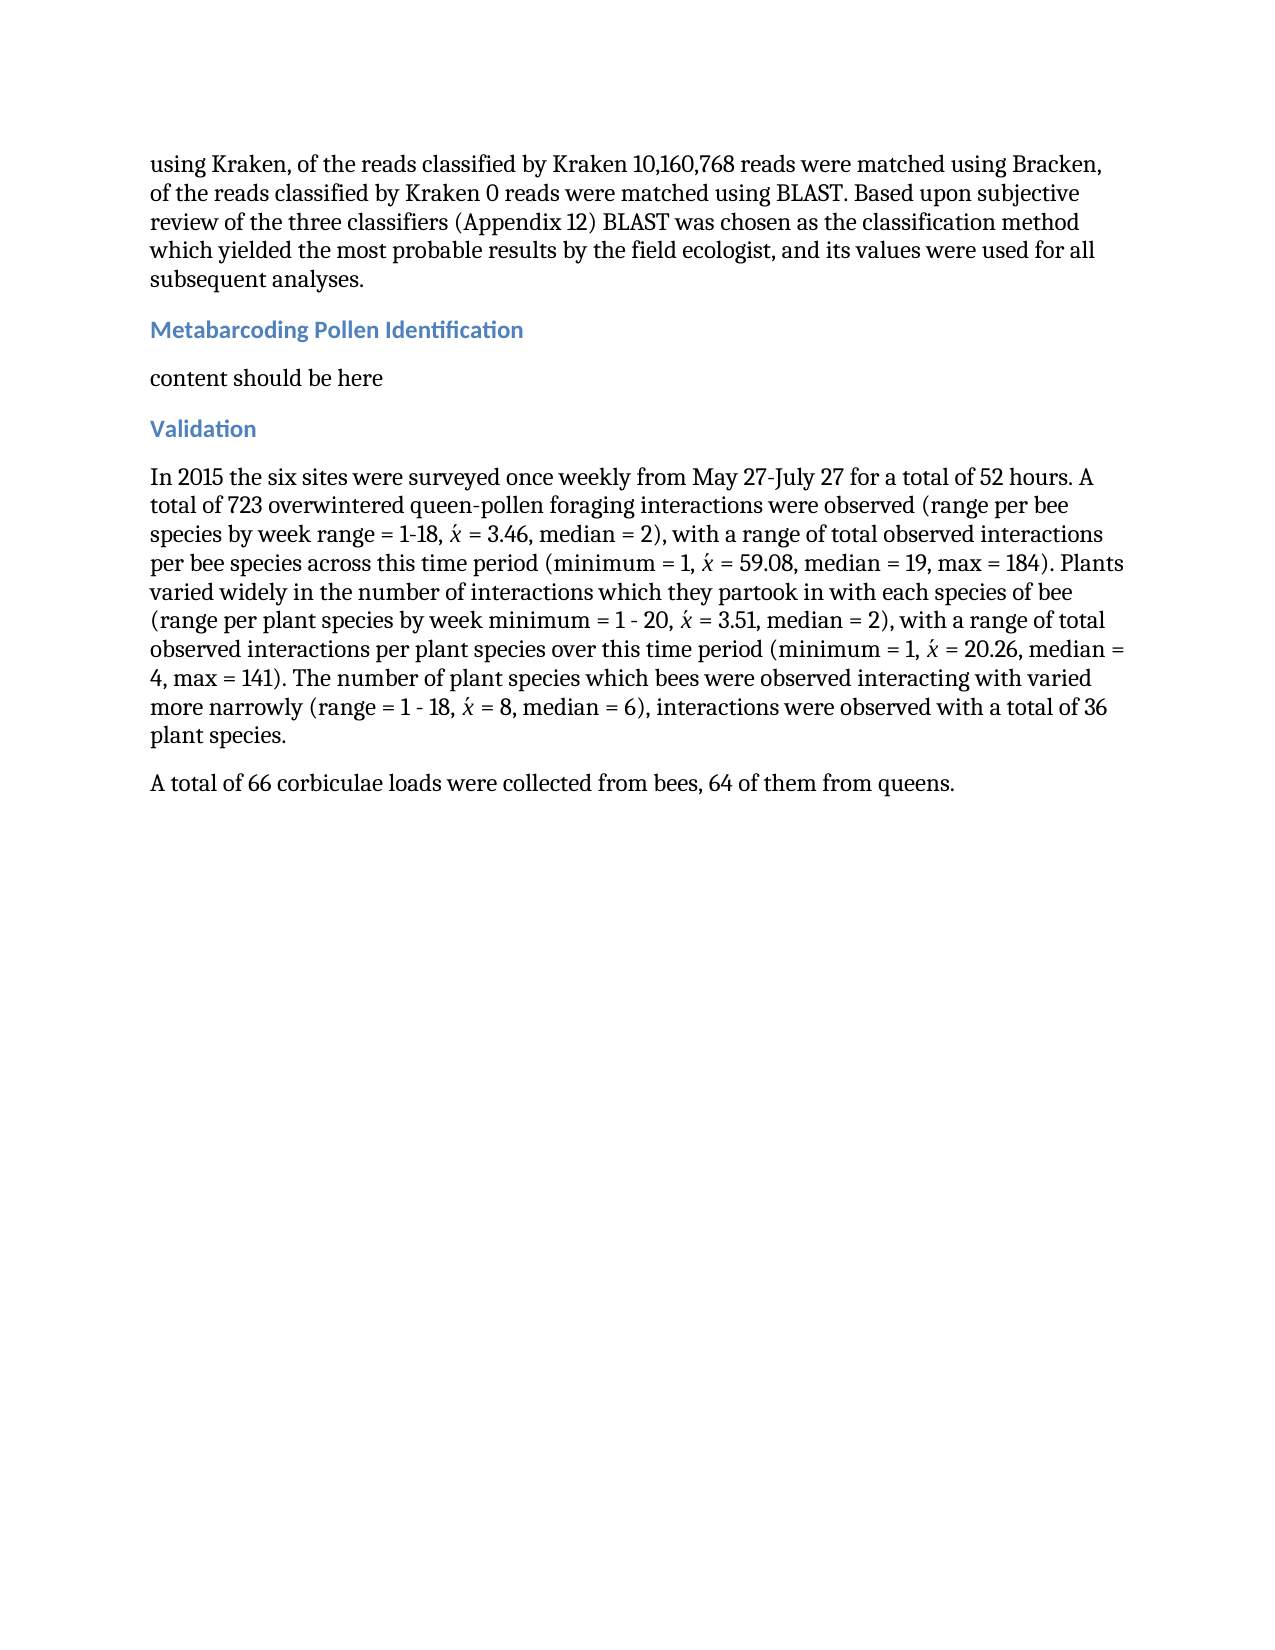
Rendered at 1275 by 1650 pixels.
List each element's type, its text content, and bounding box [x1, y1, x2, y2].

text In 2015 the six sites were surveyed once weekly from May 27-July 27 for a total of 52 hours. A total of 723 overwintered queen-pollen foraging interactions were observed (range per bee species by week range = 1-18, = 3.46, median = 2), with a range of total observed interactions per bee species across this time period (minimum = 1, = 59.08, median = 19, max = 184). Plants varied widely in the number of interactions which they partook in with each species of bee (range per plant species by week minimum = 1 - 20, = 3.51, median = 2), with a range of total observed interactions per plant species over this time period (minimum = 1, = 20.26, median = 4, max = 141). The number of plant species which bees were observed interacting with varied more narrowly (range = 1 - 18, = 8, median = 6), interactions were observed with a total of 36 plant species. [150, 463, 1125, 750]
text A total of 66 corbiculae loads were collected from bees, 64 of them from queens. [150, 769, 1125, 798]
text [150, 150, 1125, 294]
subtitle Validation [150, 413, 1125, 444]
text content should be here [150, 364, 1125, 393]
subtitle Metabarcoding Pollen Identification [150, 314, 1125, 345]
